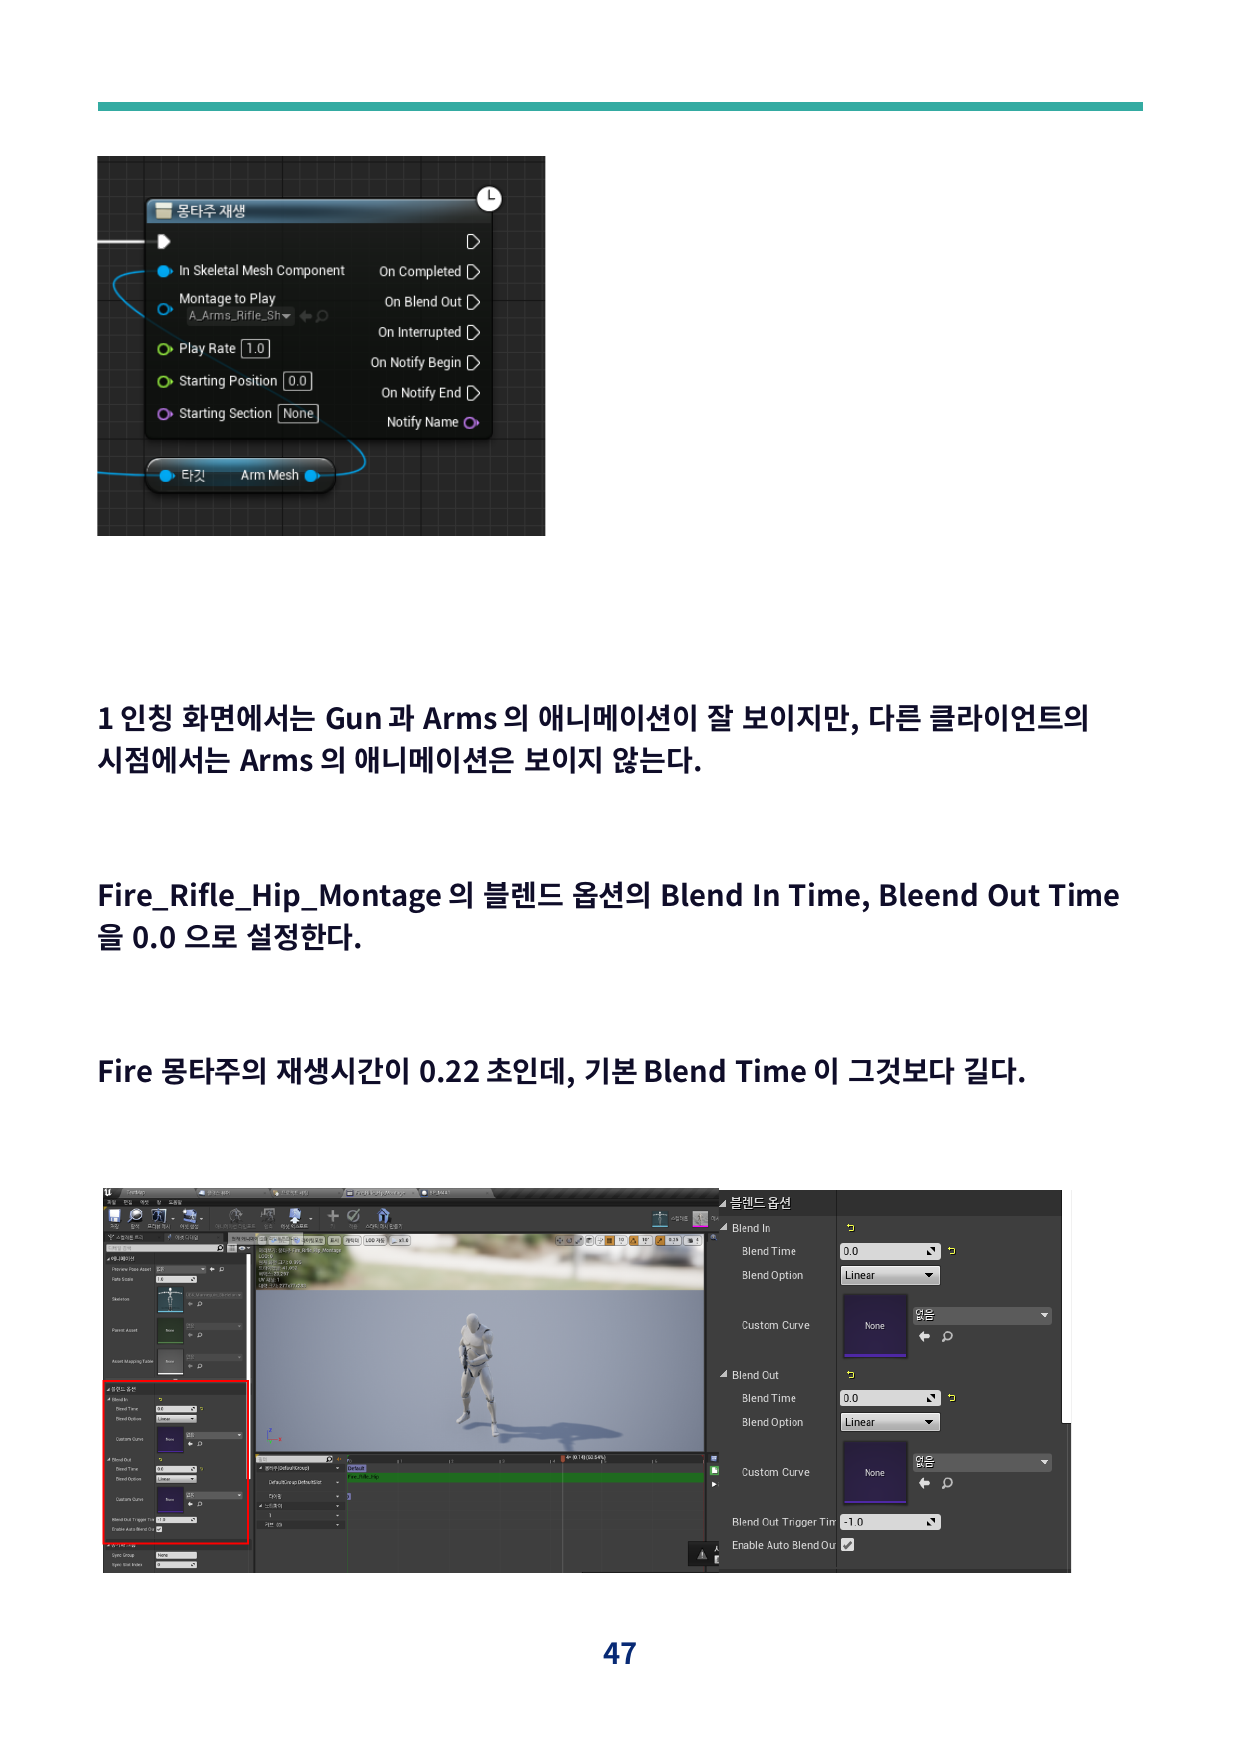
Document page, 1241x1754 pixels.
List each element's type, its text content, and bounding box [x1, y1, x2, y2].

picture [97, 156, 546, 536]
subtitle 1인칭 화면에서는 Gun과 Arms의 애니메이션이 잘 보이지만, 다른 클라이언트의 시점에서는 Arms의 애니메이션은 보이지 않는다. [97, 695, 1143, 780]
subtitle Fire 몽타주의 재생시간이 0.22초인데, 기본Blend Time이 그것보다 길다. [97, 1049, 1143, 1091]
subtitle Fire_Rifle_Hip_Montage의 블렌드 옵션의 Blend In Time, Bleend Out Time을 0.0 으로 설정한다. [97, 872, 1143, 957]
picture [97, 1183, 1072, 1573]
